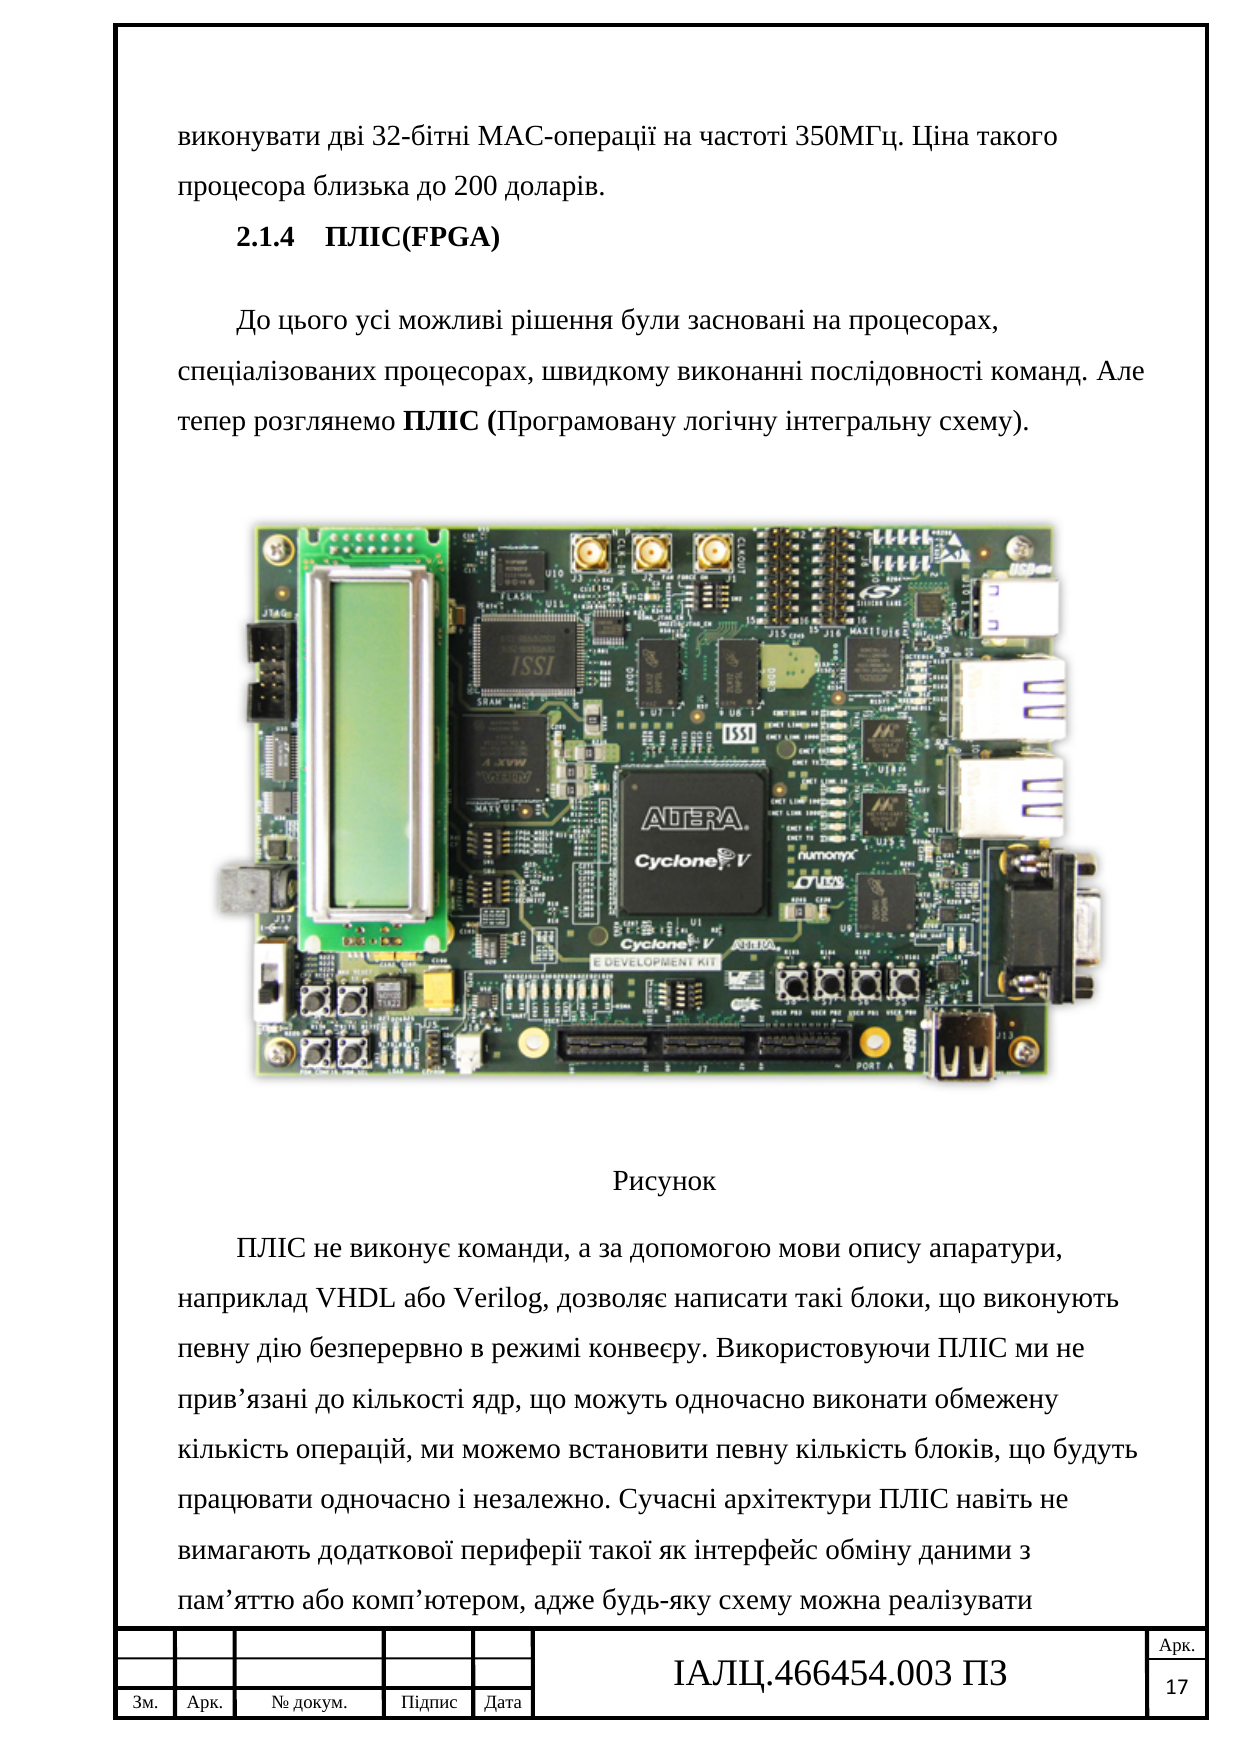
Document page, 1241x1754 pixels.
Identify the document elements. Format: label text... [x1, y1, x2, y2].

text Рисунок [177, 1163, 1152, 1196]
picture [177, 470, 1146, 1130]
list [177, 118, 1152, 202]
list ПЛІС(FPGA) [177, 219, 1152, 252]
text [177, 1230, 1152, 1616]
text До цього усі можливі рішення були засновані на процесорах, спеціалізованих процесорах, швидкому виконанні послідовності команд. Але тепер розглянемо ПЛІС (Програмовану логічну інтегральну схему). [177, 302, 1152, 437]
